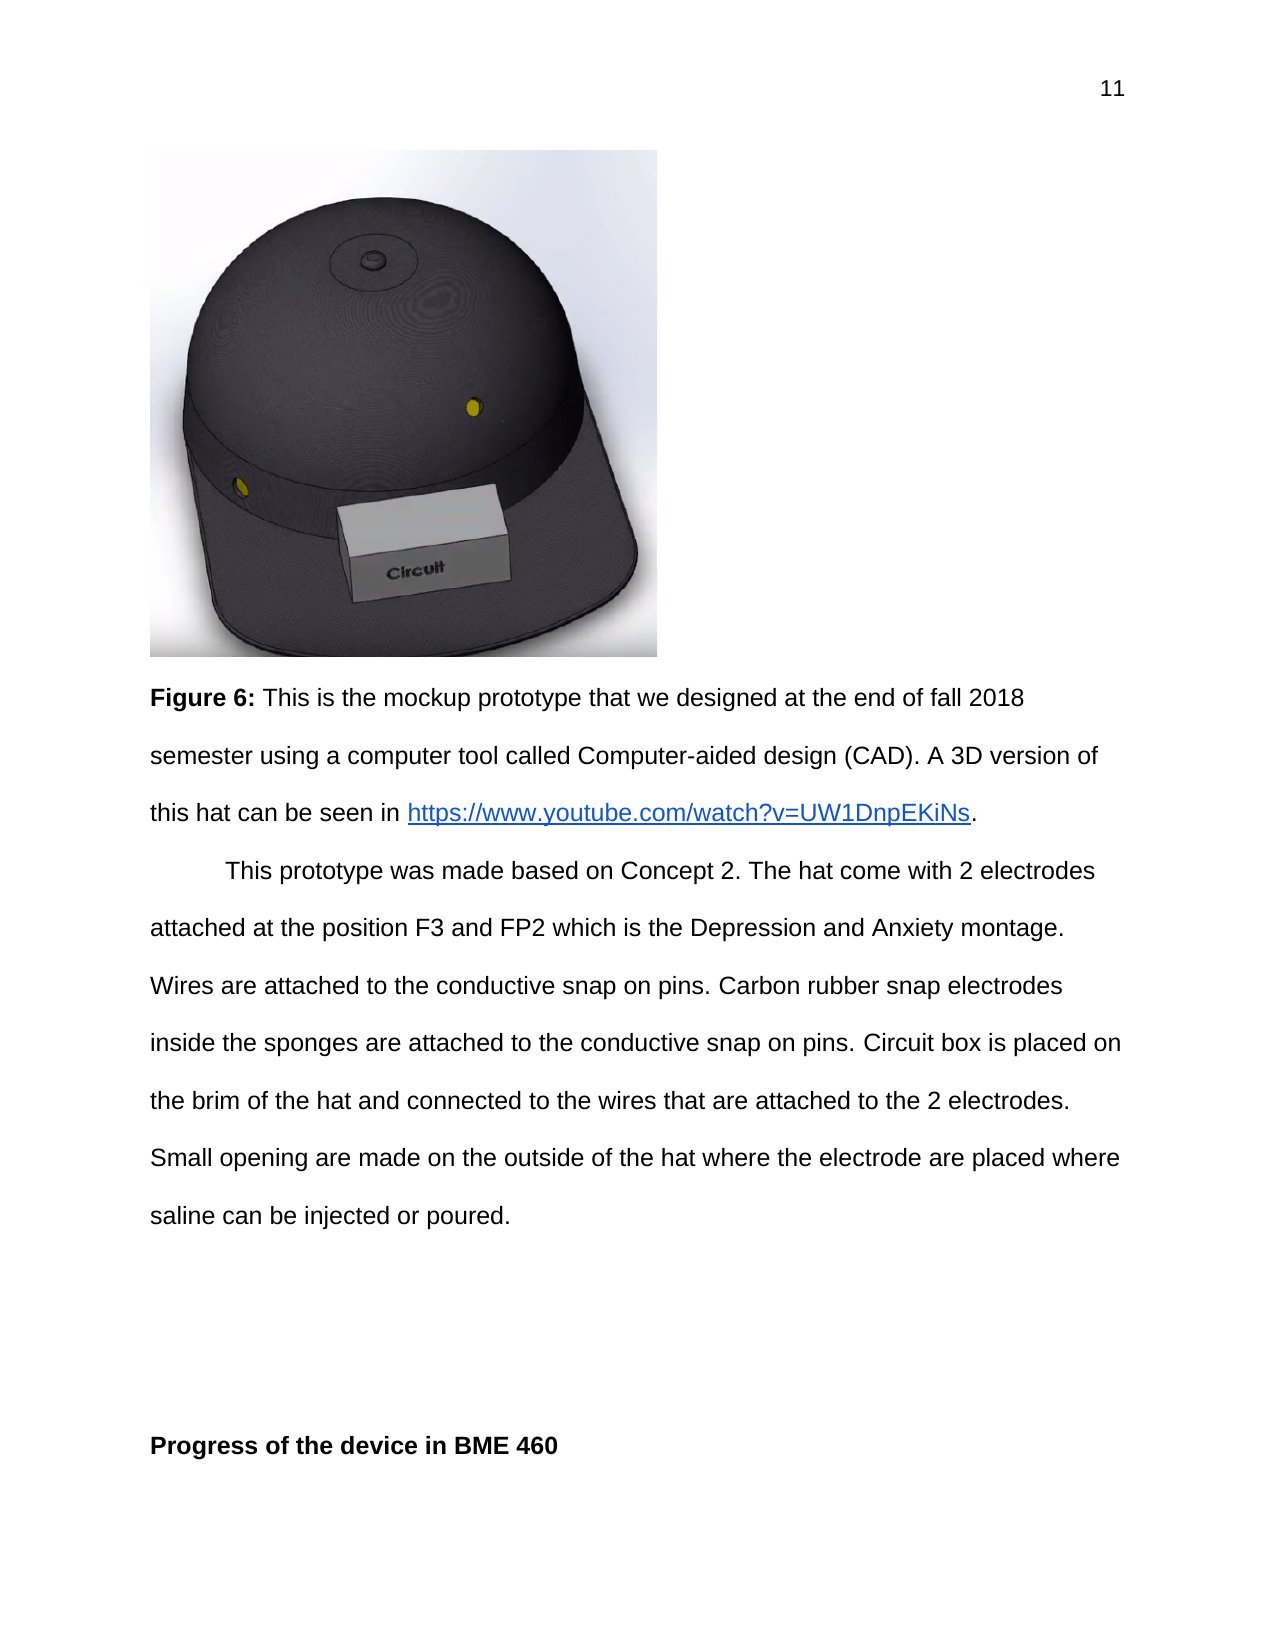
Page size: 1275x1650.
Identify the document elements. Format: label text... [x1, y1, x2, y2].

text This prototype was made based on Concept 2. The hat come with 2 electrodes attached at the position F3 and FP2 which is the Depression and Anxiety montage.​ Wires are attached to the conductive snap on pins.​ Carbon rubber snap electrodes inside the sponges are attached to the conductive snap on pins.​ Circuit box is placed on the brim of the hat and connected to the wires that are attached to the 2 electrodes.​ Small opening are made on the outside of the hat where the electrode are placed where saline can be injected or poured. [150, 856, 1125, 1230]
text Figure 6: This is the mockup prototype that we designed at the end of fall 2018 semester using a computer tool called Computer-aided design (CAD). A 3D version of this hat can be seen in https://www.youtube.com/watch?v=UW1DnpEKiNs. [150, 683, 1125, 827]
picture [150, 150, 658, 657]
text Progress of the device in BME 460 [150, 1431, 1125, 1460]
